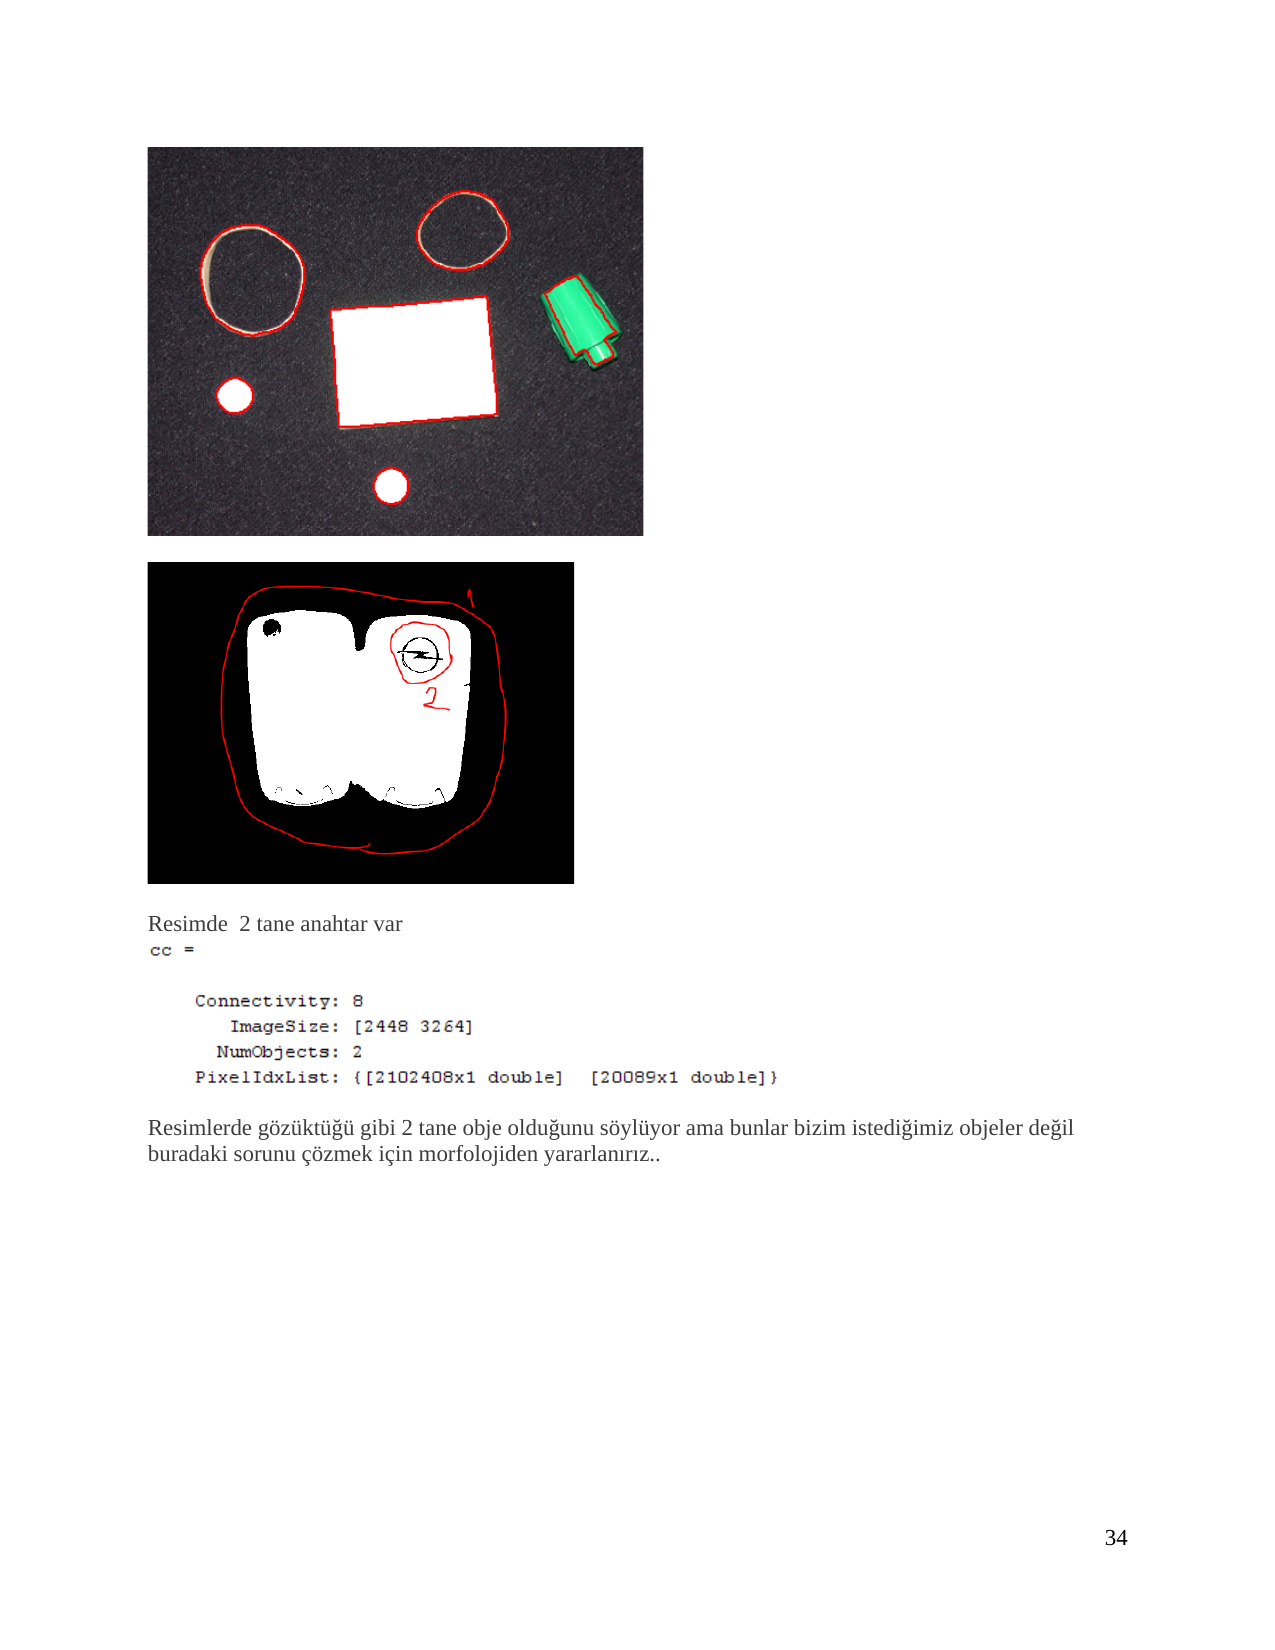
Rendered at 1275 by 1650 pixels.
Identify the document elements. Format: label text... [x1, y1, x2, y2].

picture [147, 147, 644, 536]
title Resimlerde gözüktüğü gibi 2 tane obje olduğunu söylüyor ama bunlar bizim istediğimiz objeler değil [148, 1114, 1127, 1140]
picture [147, 936, 803, 1114]
title Resimde 2 tane anahtar var [148, 910, 1127, 936]
picture [147, 562, 575, 884]
title buradaki sorunu çözmek için morfolojiden yararlanırız.. [148, 1140, 1127, 1166]
